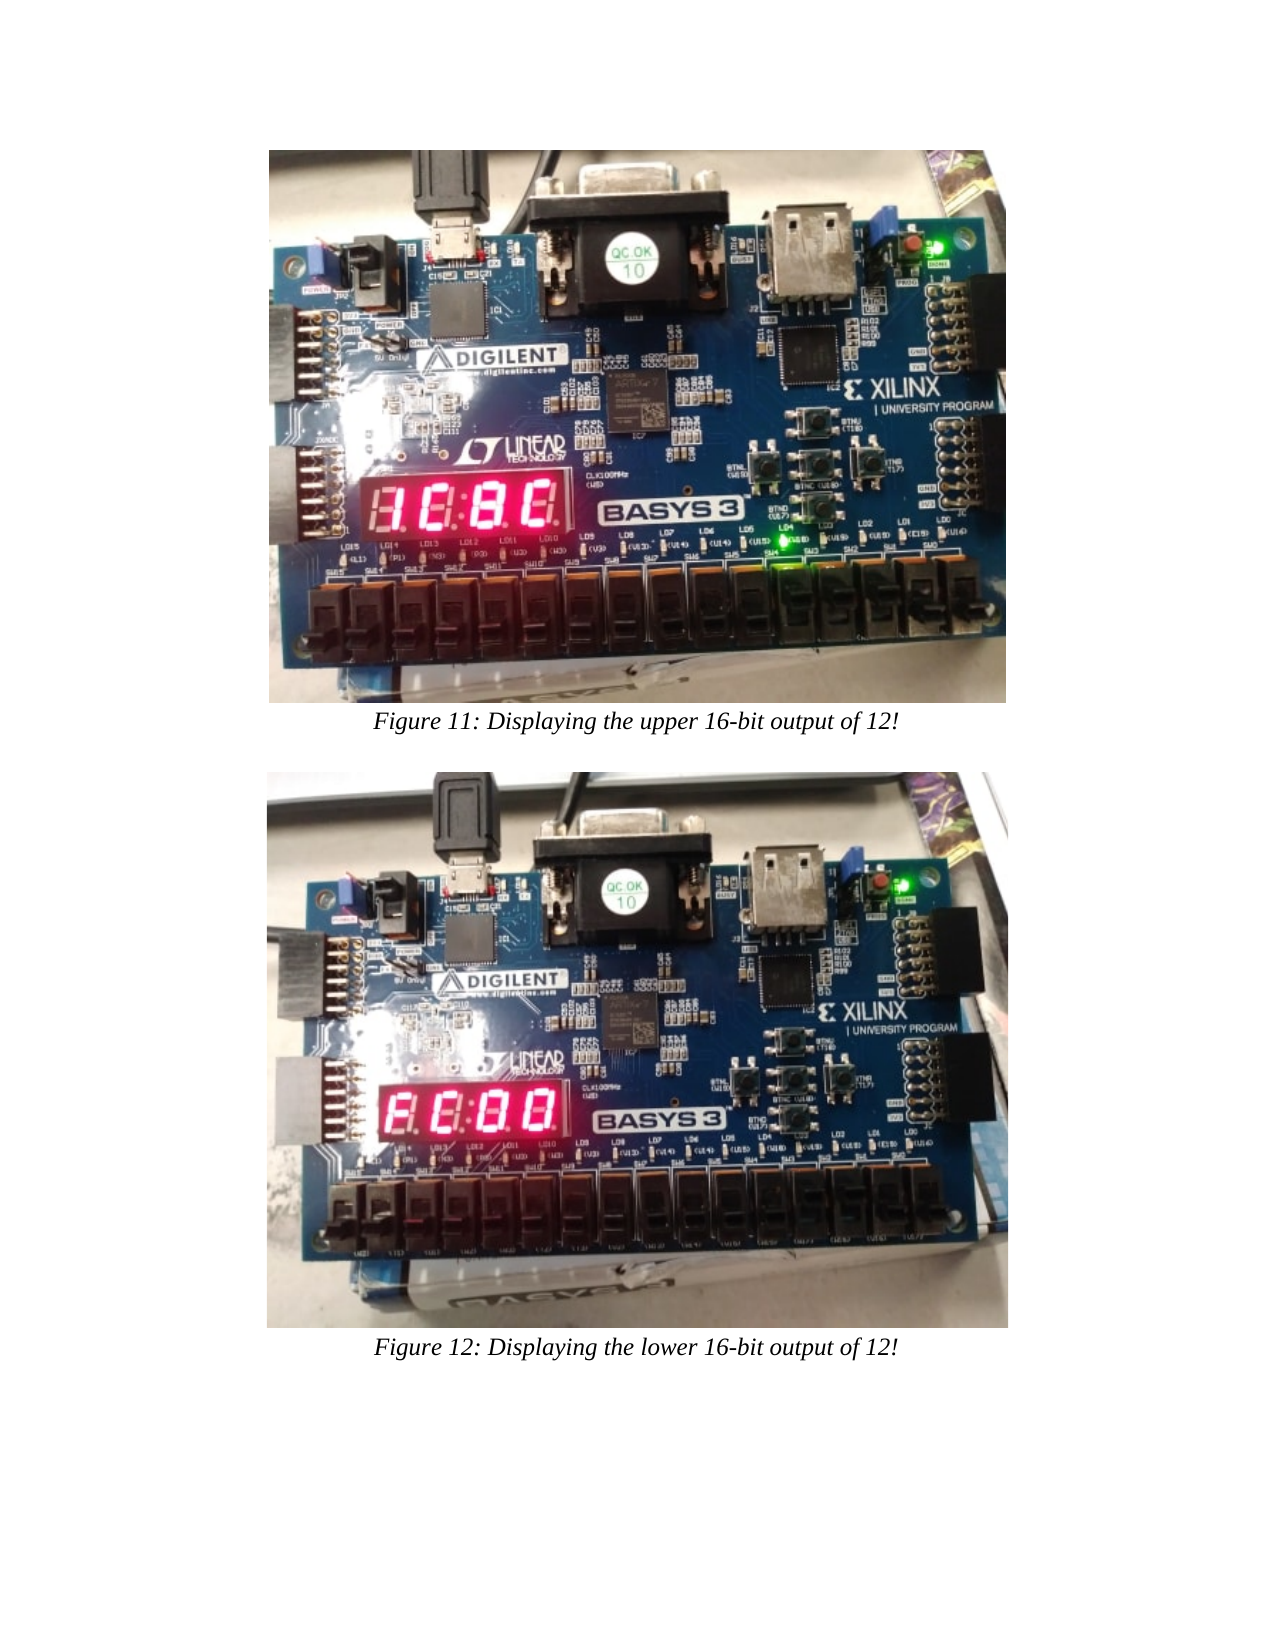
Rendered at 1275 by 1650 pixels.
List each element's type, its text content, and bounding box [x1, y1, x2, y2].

picture [266, 772, 1009, 1328]
text Figure 11: Displaying the upper 16-bit output of 12! [150, 706, 1125, 735]
picture [269, 150, 1006, 703]
text Figure 12: Displaying the lower 16-bit output of 12! [150, 1332, 1125, 1360]
